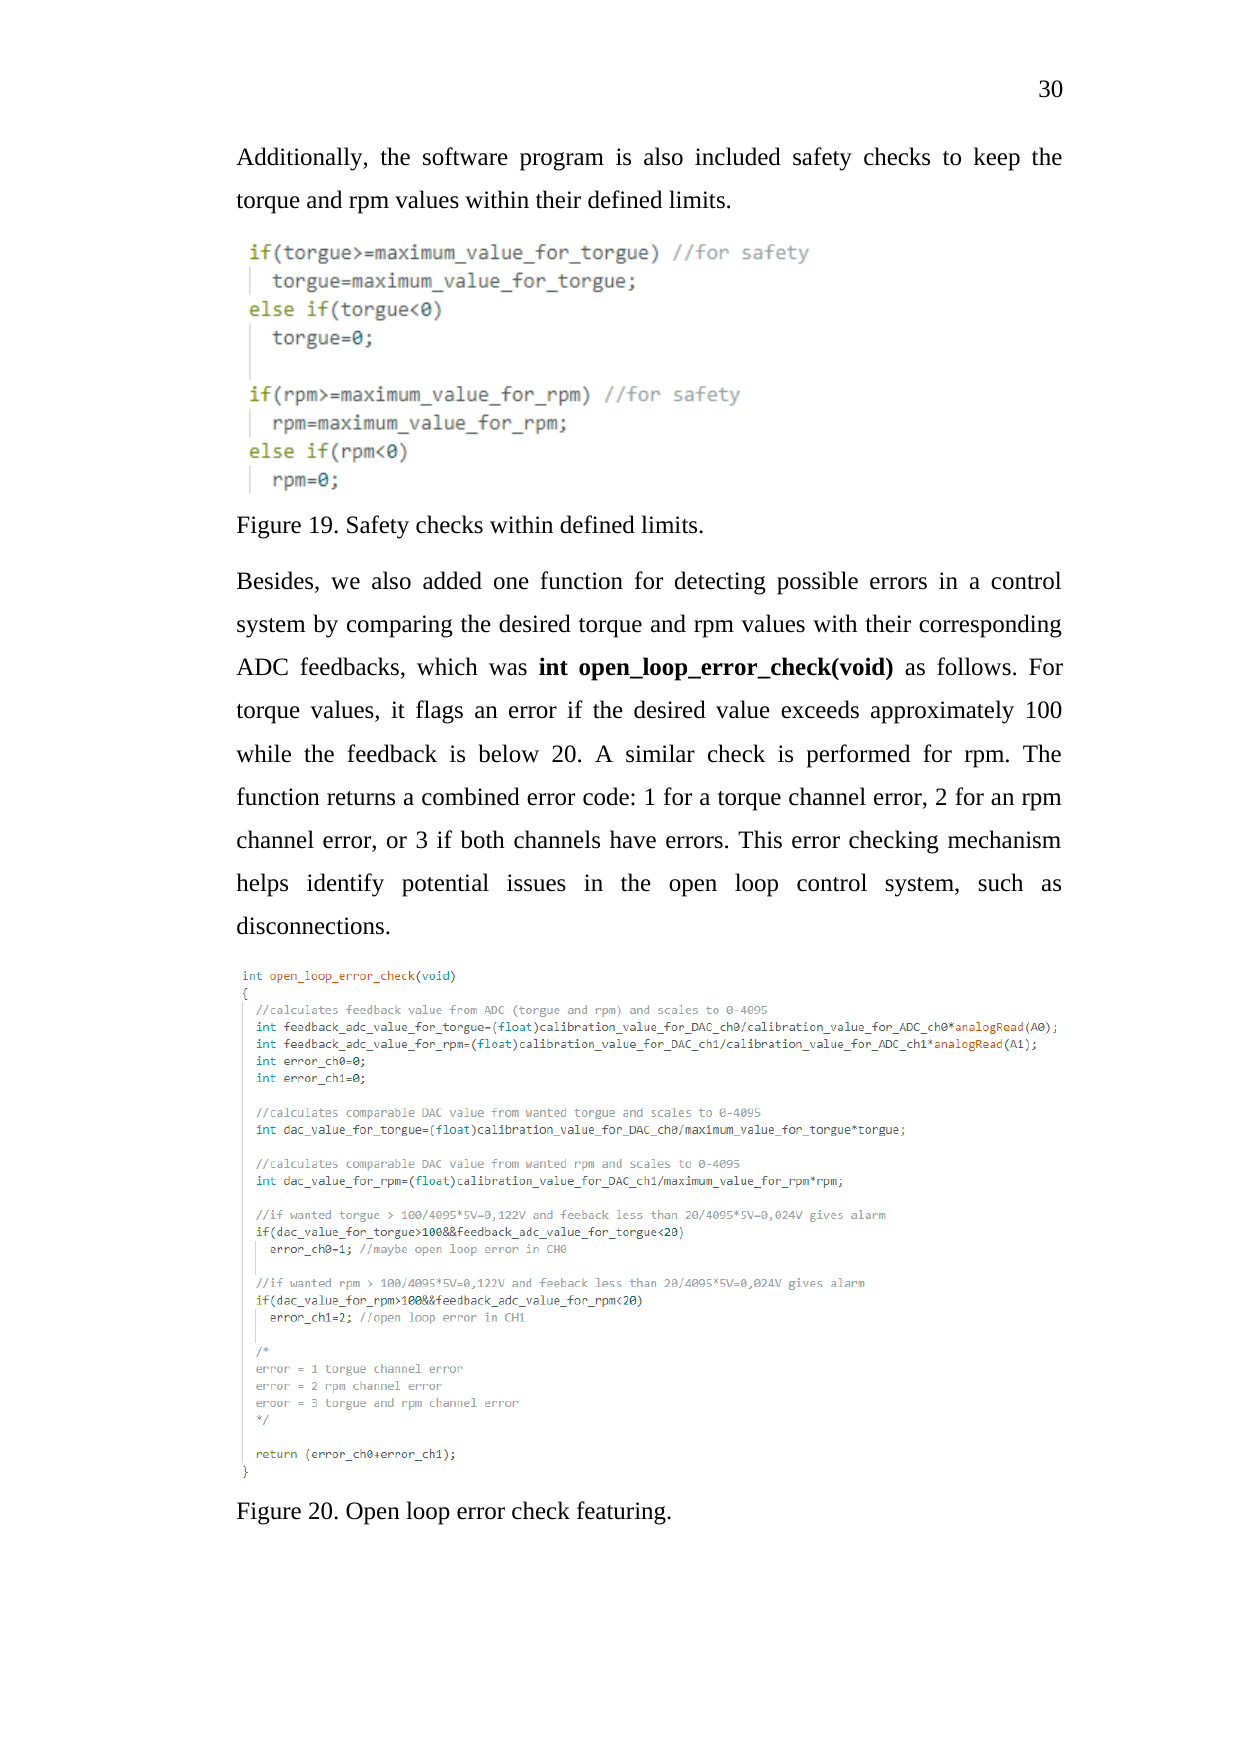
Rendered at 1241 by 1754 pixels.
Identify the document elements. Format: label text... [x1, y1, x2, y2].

text Figure 20. Open loop error check featuring. [236, 1496, 1063, 1525]
text Additionally, the software program is also included safety checks to keep the torque and rpm values within their defined limits. [236, 142, 1063, 214]
text Figure 19. Safety checks within defined limits. [236, 511, 1063, 539]
picture [236, 241, 819, 497]
text Besides, we also added one function for detecting possible errors in a control system by comparing the desired torque and rpm values with their corresponding ADC feedbacks, which was int open_loop_error_check(void) as follows. For torque values, it flags an error if the desired value exceeds approximately 100 while the feedback is below 20. A similar check is performed for rpm. The function returns a combined error code: 1 for a torque channel error, 2 for an rpm channel error, or 3 if both channels have errors. This error checking mechanism helps identify potential issues in the open loop control system, such as disconnections. [236, 566, 1063, 940]
picture [236, 966, 1063, 1482]
